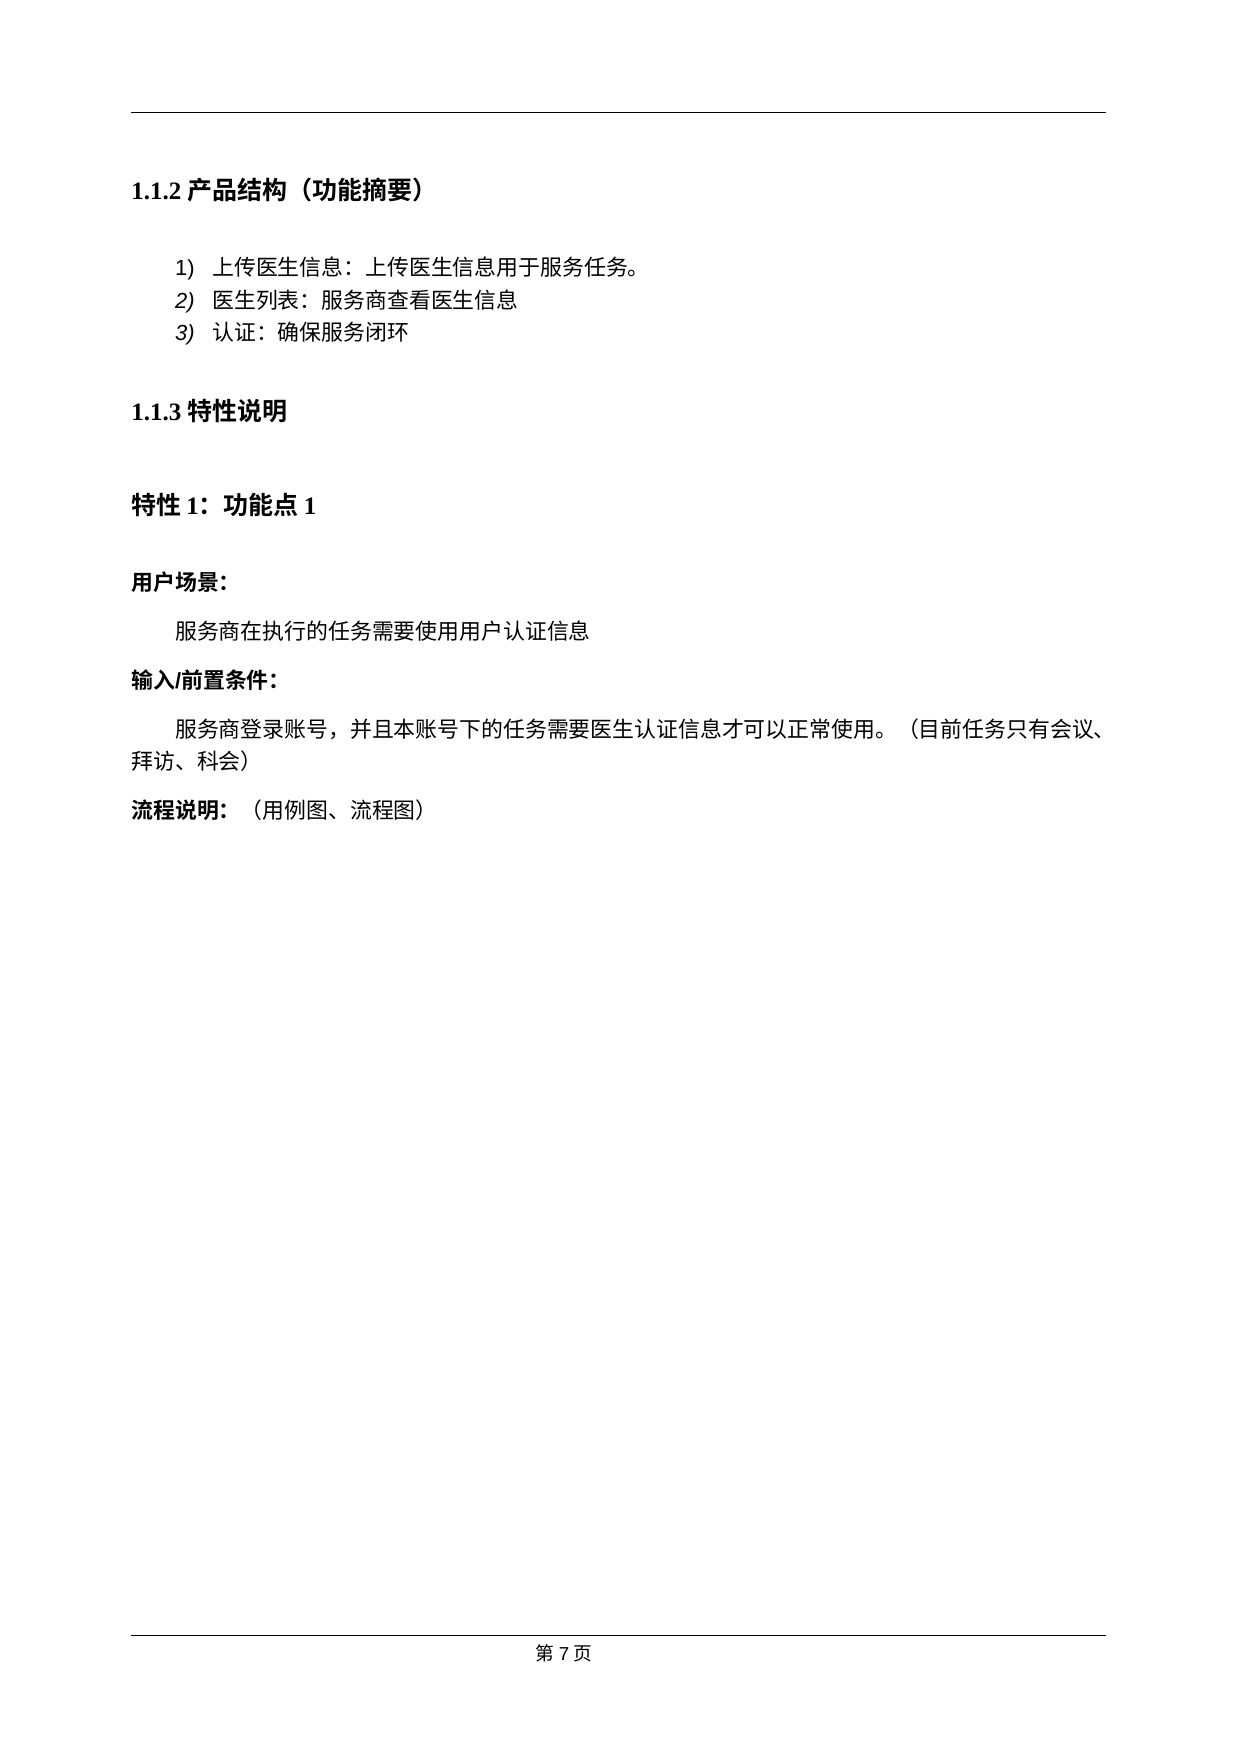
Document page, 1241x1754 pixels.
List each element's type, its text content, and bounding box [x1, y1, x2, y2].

text 服务商在执行的任务需要使用用户认证信息 [131, 614, 1106, 646]
text 服务商登录账号，并且本账号下的任务需要医生认证信息才可以正常使用。（目前任务只有会议、拜访、科会） [131, 711, 1106, 776]
text 输入/前置条件： [131, 662, 1106, 695]
list 医生列表：服务商查看医生信息 [175, 282, 1106, 315]
text 流程说明：（用例图、流程图） [131, 792, 1106, 825]
list 认证：确保服务闭环 [175, 315, 1106, 347]
subtitle 特性1：功能点1 [131, 471, 1106, 536]
subtitle 特性说明 [131, 377, 1106, 442]
text 用户场景： [131, 565, 1106, 597]
list 上传医生信息：上传医生信息用于服务任务。 [175, 250, 1106, 282]
subtitle 产品结构（功能摘要） [131, 156, 1106, 221]
